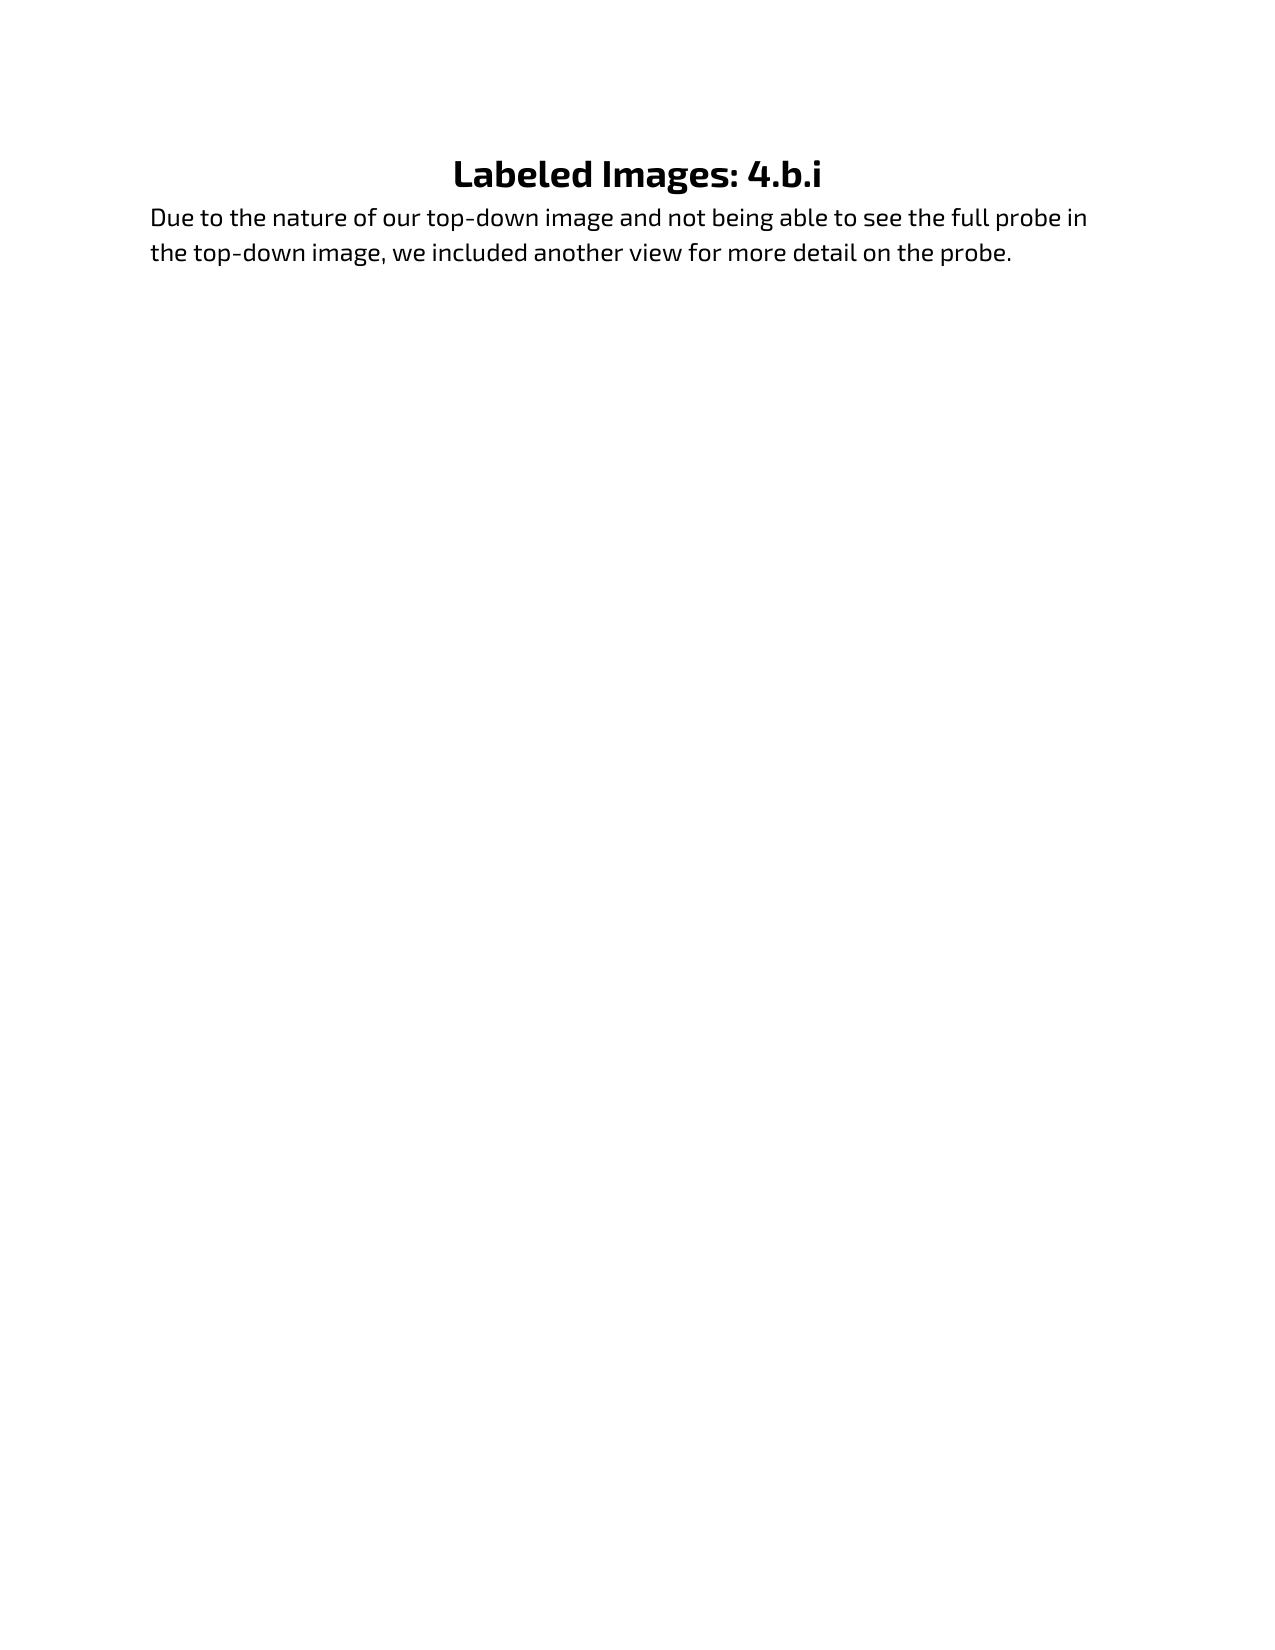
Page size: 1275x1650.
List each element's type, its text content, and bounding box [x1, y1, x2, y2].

text Due to the nature of our top-down image and not being able to see the full probe in the top-down image, we included another view for more detail on the probe. [150, 202, 1125, 266]
text Labeled Images: 4.b.i [150, 150, 1125, 195]
